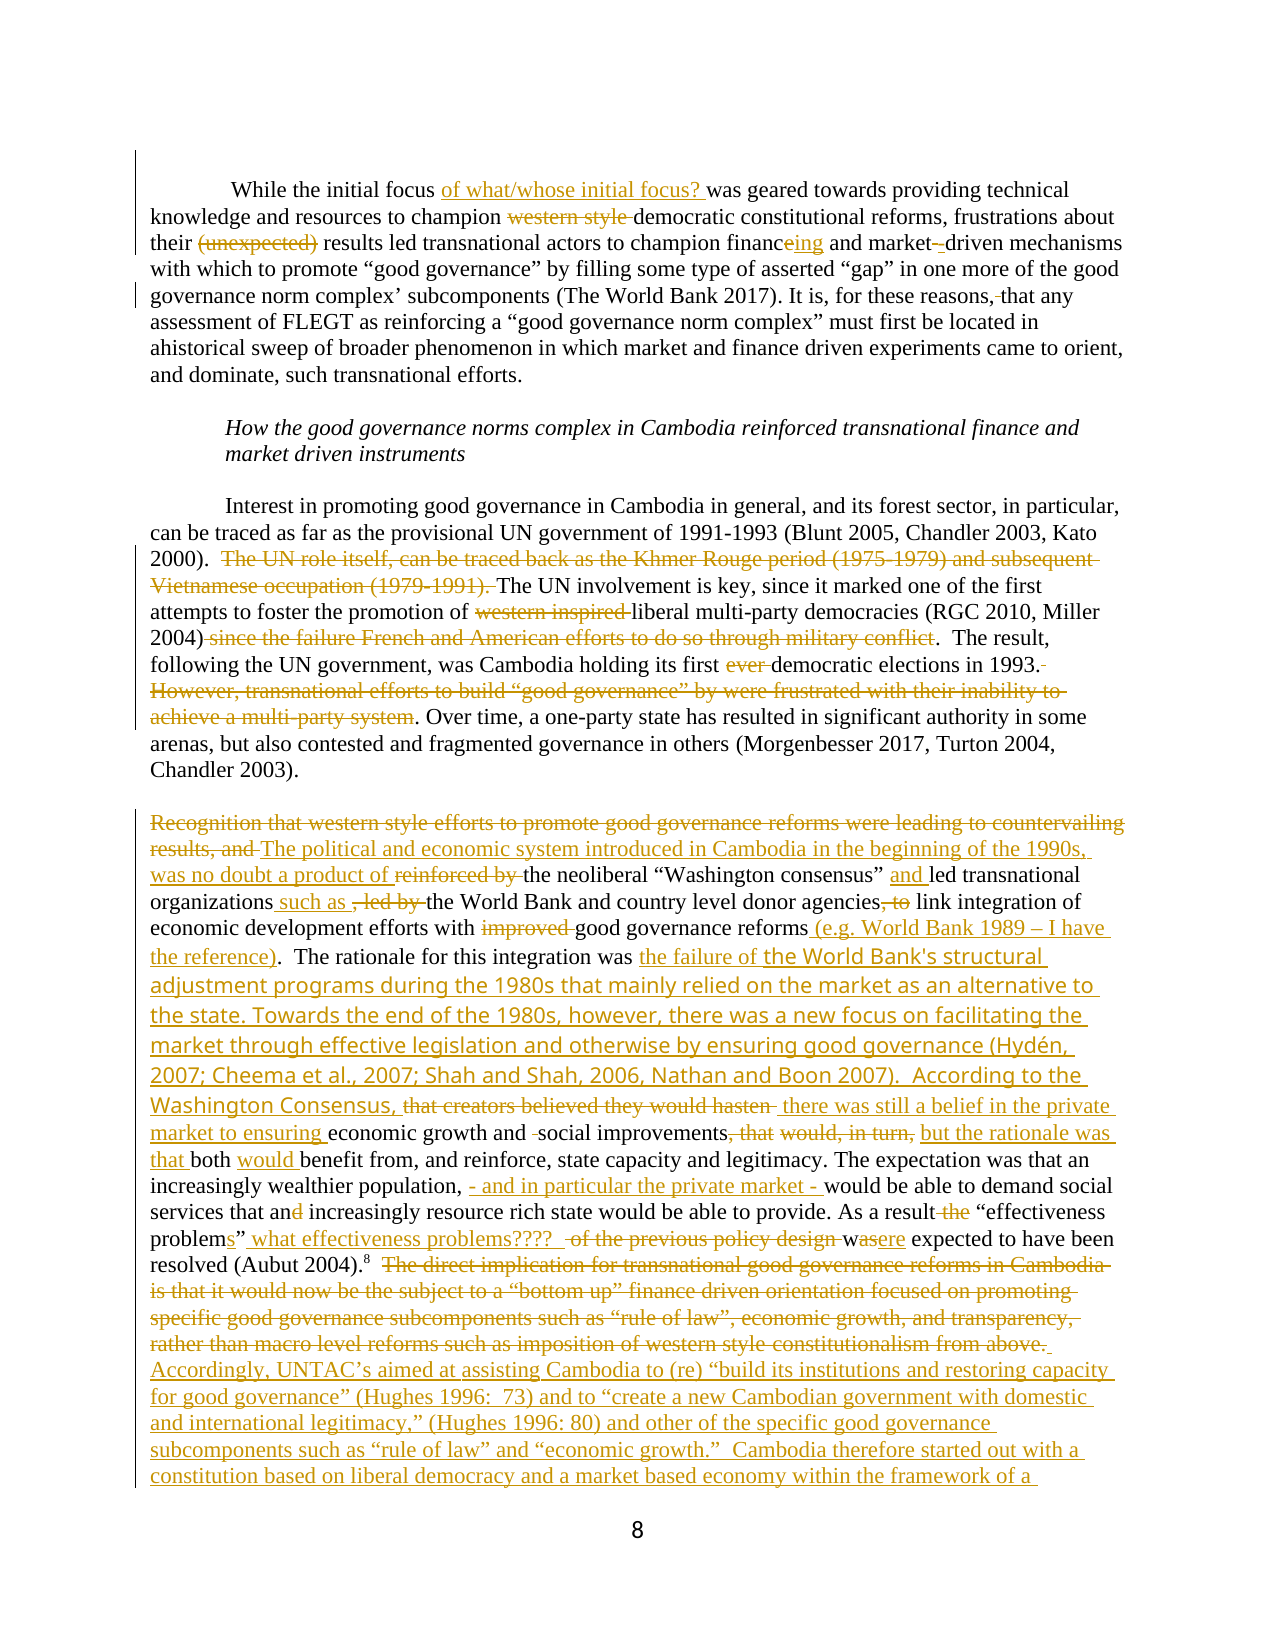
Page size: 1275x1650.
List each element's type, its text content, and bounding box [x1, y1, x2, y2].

text While the initial focus was geared towards providing technical knowledge and resources to champion democratic constitutional reforms, frustrations about their results led transnational actors to champion financ and marketdriven mechanisms with which to promote “good governance” by filling some type of asserted “gap” in one more of the good governance norm complex’ subcomponents (The World Bank 2017). It is, for these reasons,that any assessment of FLEGT as reinforcing a “good governance norm complex” must first be located in ahistorical sweep of broader phenomenon in which market and finance driven experiments came to orient, and dominate, such transnational efforts. [150, 176, 1125, 387]
text Interest in promoting good governance in Cambodia in general, and its forest sector, in particular, can be traced as far as the provisional UN government of 1991-1993 (Blunt 2005, Chandler 2003, Kato 2000). The UN involvement is key, since it marked one of the first attempts to foster the promotion of liberal multi-party democracies (RGC 2010, Miller 2004). The result, following the UN government, was Cambodia holding its first democratic elections in 1993.. Over time, a one-party state has resulted in significant authority in some arenas, but also contested and fragmented governance in others (Morgenbesser 2017, Turton 2004, Chandler 2003). [150, 493, 1125, 782]
text How the good governance norms complex in Cambodia reinforced transnational finance and market driven instruments [225, 413, 1125, 466]
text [150, 824, 1125, 1488]
